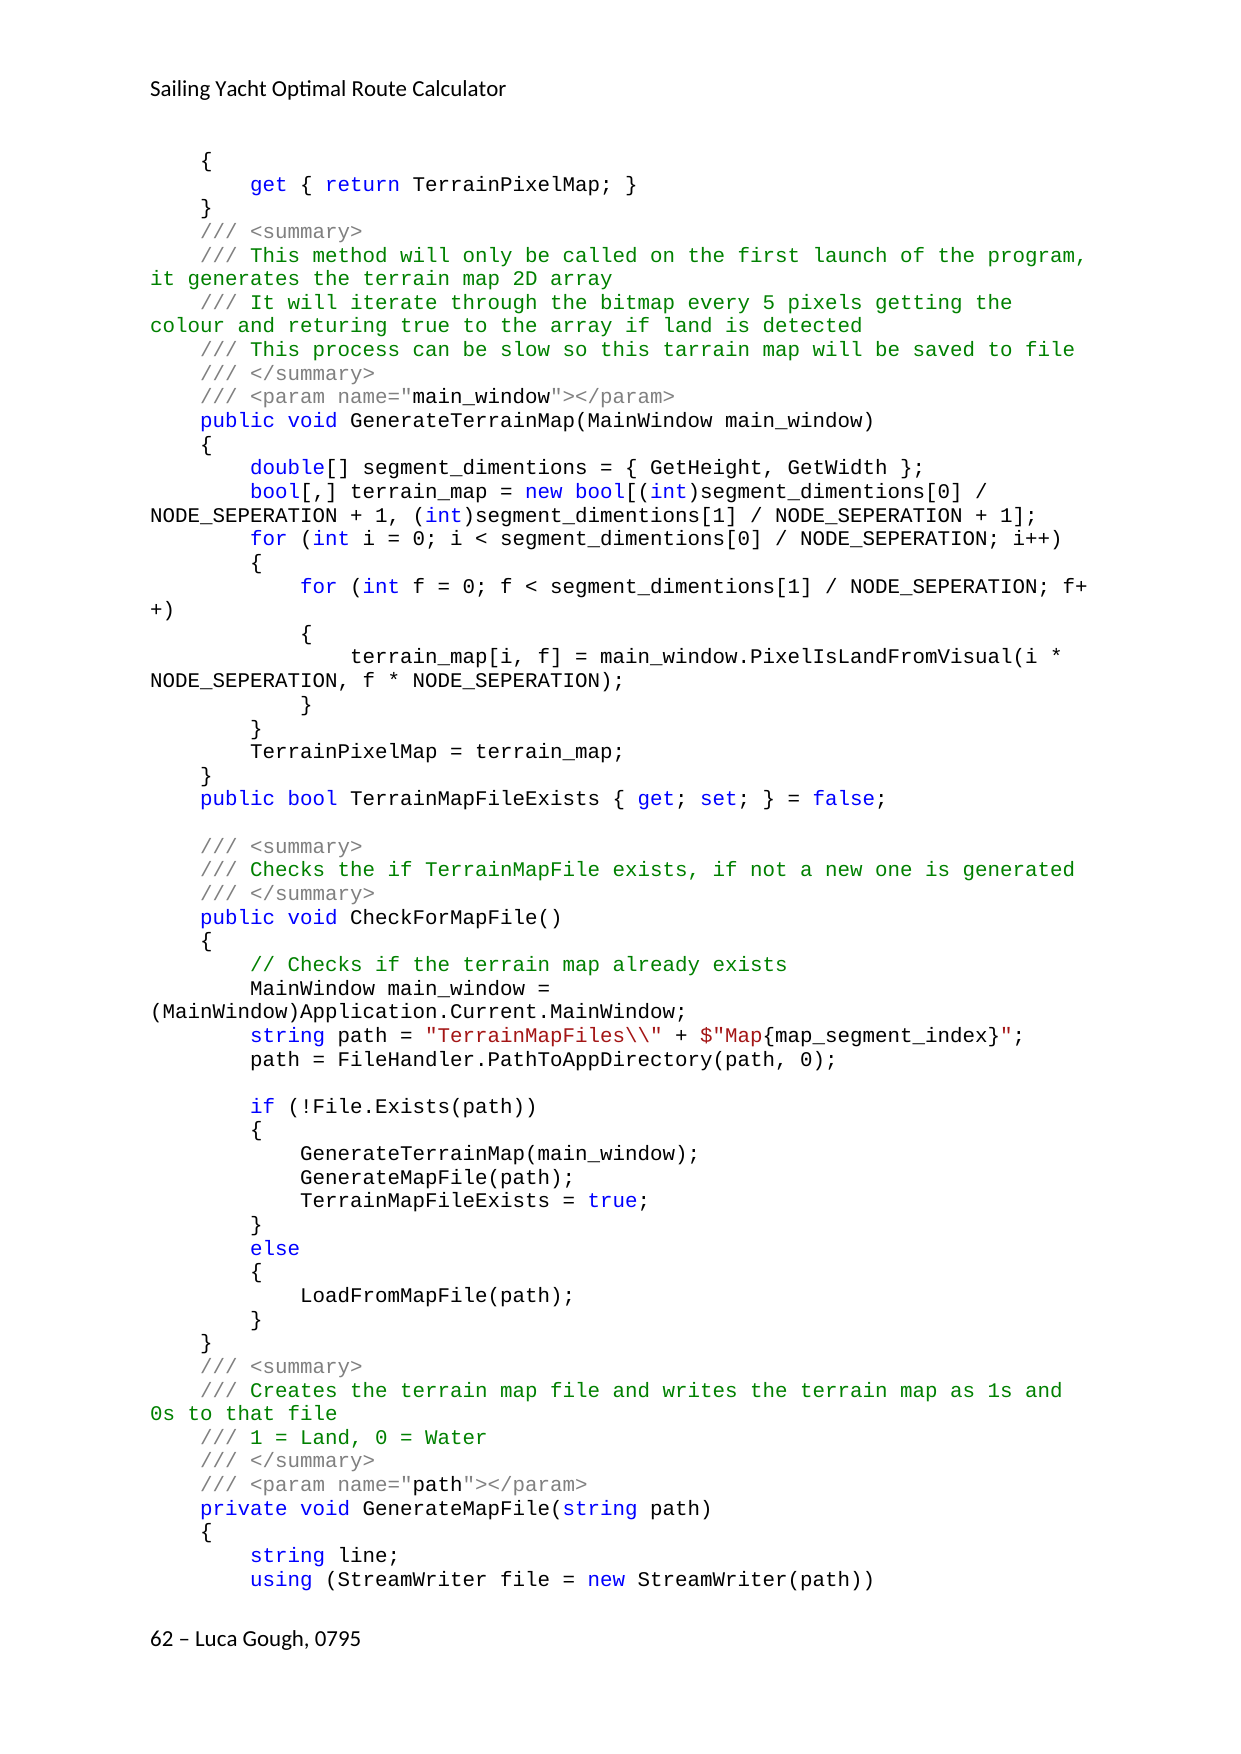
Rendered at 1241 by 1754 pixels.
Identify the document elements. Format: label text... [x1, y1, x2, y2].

text bool[,] terrain_map = new bool[(int)segment_dimentions[0] / NODE_SEPERATION + 1, (int)segment_dimentions[1] / NODE_SEPERATION + 1]; [150, 481, 1090, 528]
text MainWindow main_window = (MainWindow)Application.Current.MainWindow; [150, 978, 1090, 1025]
text using (StreamWriter file = new StreamWriter(path)) [150, 1569, 1090, 1592]
text } [150, 1214, 1090, 1238]
text { [150, 552, 1090, 576]
text GenerateTerrainMap(main_window); [150, 1143, 1090, 1167]
text } [150, 717, 1090, 741]
text } [150, 197, 1090, 221]
text public void GenerateTerrainMap(MainWindow main_window) [150, 410, 1090, 434]
text public void CheckForMapFile() [150, 907, 1090, 930]
text { [150, 623, 1090, 647]
text GenerateMapFile(path); [150, 1167, 1090, 1190]
text else [150, 1238, 1090, 1261]
text if (!File.Exists(path)) [150, 1096, 1090, 1119]
text /// </summary> [150, 883, 1090, 907]
text public bool TerrainMapFileExists { get; set; } = false; [150, 788, 1090, 812]
text get { return TerrainPixelMap; } [150, 174, 1090, 197]
text { [150, 434, 1090, 457]
text /// 1 = Land, 0 = Water [150, 1427, 1090, 1451]
text /// <param name="main_window"></param> [150, 386, 1090, 410]
text /// Creates the terrain map file and writes the terrain map as 1s and 0s to that file [150, 1379, 1090, 1427]
text } [150, 694, 1090, 717]
text private void GenerateMapFile(string path) [150, 1498, 1090, 1521]
text { [150, 1261, 1090, 1285]
text /// </summary> [150, 363, 1090, 386]
text /// This process can be slow so this tarrain map will be saved to file [150, 339, 1090, 363]
text /// <summary> [150, 221, 1090, 244]
text /// Checks the if TerrainMapFile exists, if not a new one is generated [150, 859, 1090, 883]
text /// <summary> [150, 836, 1090, 859]
text string path = "TerrainMapFiles\\" + $"Map{map_segment_index}"; [150, 1025, 1090, 1048]
text { [150, 150, 1090, 174]
text double[] segment_dimentions = { GetHeight, GetWidth }; [150, 457, 1090, 481]
text { [150, 1521, 1090, 1545]
text } [150, 1309, 1090, 1332]
text } [150, 1332, 1090, 1356]
text // Checks if the terrain map already exists [150, 954, 1090, 978]
text path = FileHandler.PathToAppDirectory(path, 0); [150, 1048, 1090, 1072]
text string line; [150, 1545, 1090, 1569]
text terrain_map[i, f] = main_window.PixelIsLandFromVisual(i * NODE_SEPERATION, f * NODE_SEPERATION); [150, 647, 1090, 694]
text /// This method will only be called on the first launch of the program, it generates the terrain map 2D array [150, 244, 1090, 292]
text { [150, 930, 1090, 954]
text TerrainMapFileExists = true; [150, 1190, 1090, 1214]
text { [150, 1119, 1090, 1143]
text for (int i = 0; i < segment_dimentions[0] / NODE_SEPERATION; i++) [150, 528, 1090, 552]
text LoadFromMapFile(path); [150, 1285, 1090, 1309]
text for (int f = 0; f < segment_dimentions[1] / NODE_SEPERATION; f++) [150, 576, 1090, 623]
text TerrainPixelMap = terrain_map; [150, 741, 1090, 765]
text } [150, 765, 1090, 788]
text /// It will iterate through the bitmap every 5 pixels getting the colour and returing true to the array if land is detected [150, 292, 1090, 339]
text /// <summary> [150, 1356, 1090, 1379]
text /// <param name="path"></param> [150, 1474, 1090, 1498]
text /// </summary> [150, 1451, 1090, 1474]
